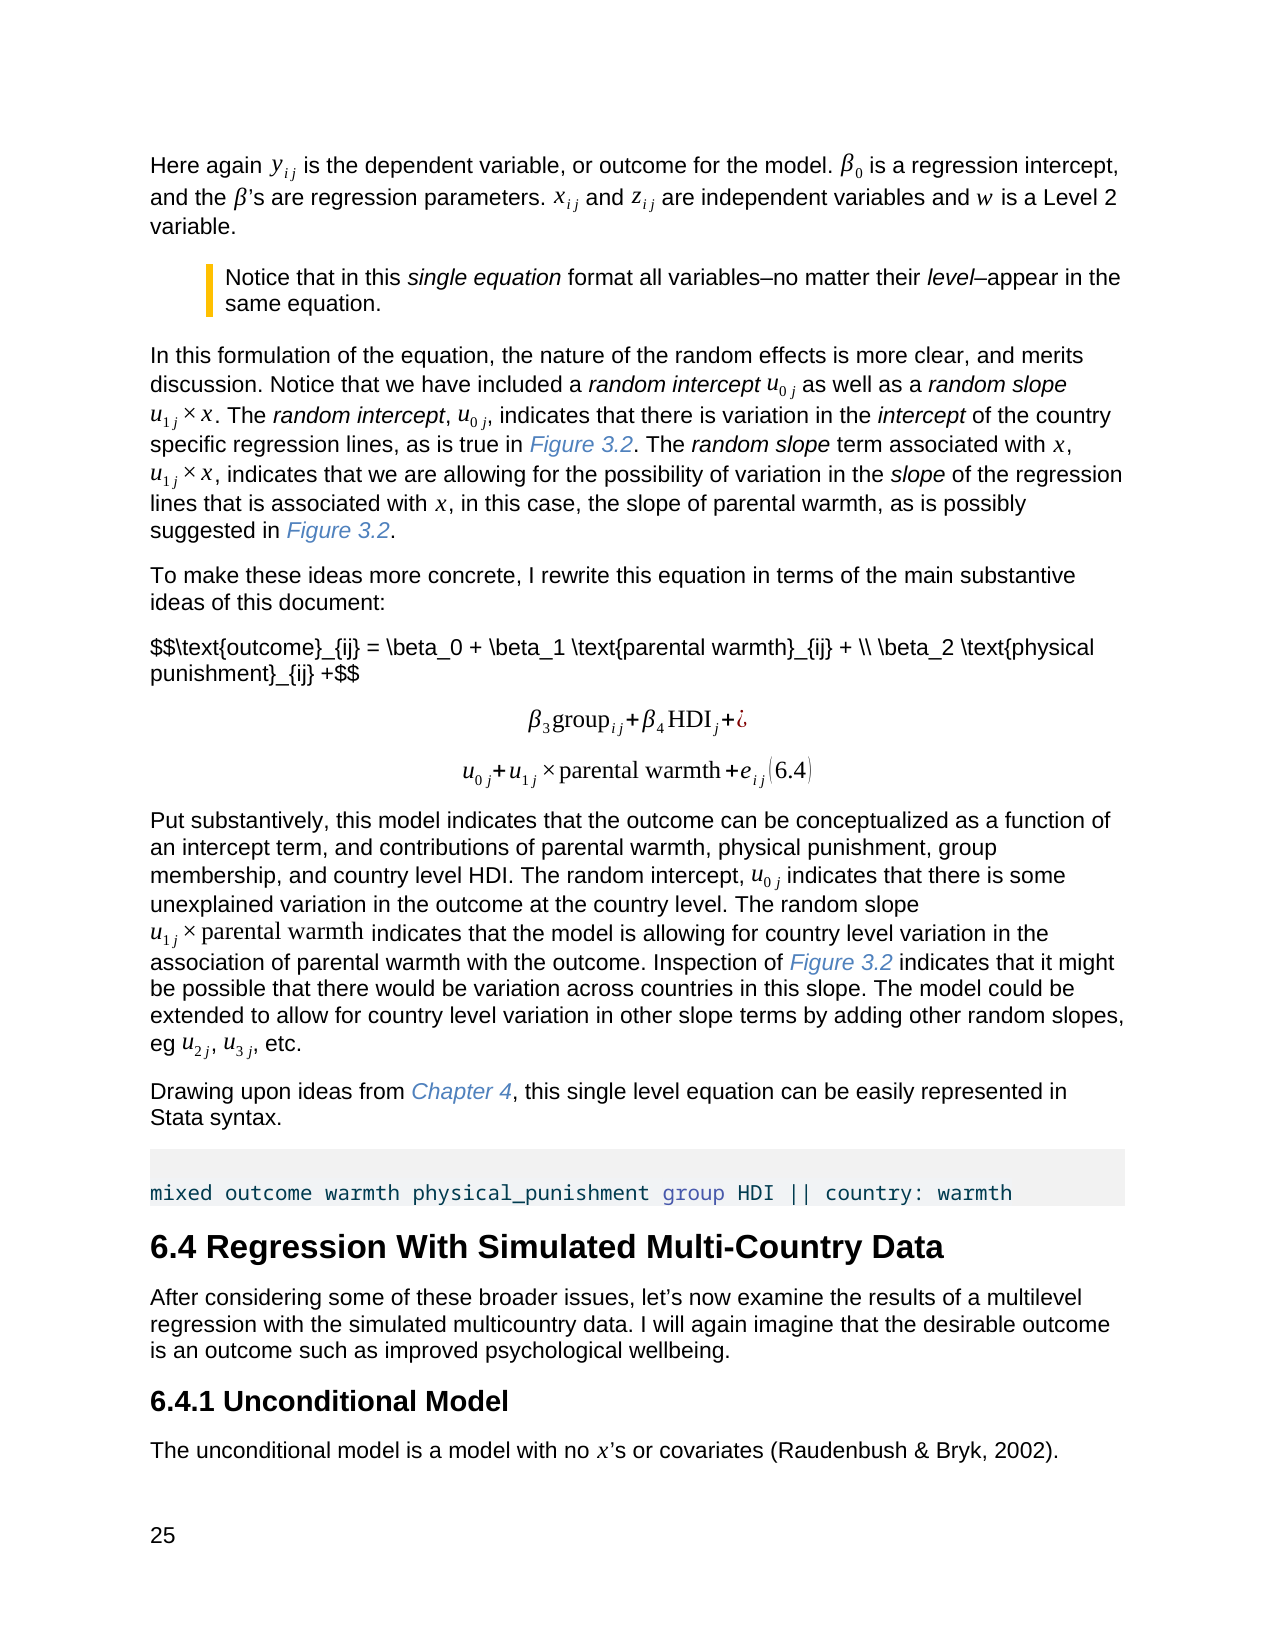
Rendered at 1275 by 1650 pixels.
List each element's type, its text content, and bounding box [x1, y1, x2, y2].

subtitle 6.4 Regression With Simulated Multi-Country Data [150, 1227, 1125, 1266]
text mixed outcome warmth physical_punishment group HDI || country: warmth [150, 1149, 1125, 1206]
text To make these ideas more concrete, I rewrite this equation in terms of the main substantive ideas of this document: [150, 562, 1125, 615]
text After considering some of these broader issues, let’s now examine the results of a multilevel regression with the simulated multicountry data. I will again imagine that the desirable outcome is an outcome such as improved psychological wellbeing. [150, 1284, 1125, 1363]
text $$\text{outcome}_{ij} = \beta_0 + \beta_1 \text{parental warmth}_{ij} + \\ \beta_2 \text{physical punishment}_{ij} +$$ [150, 634, 1125, 687]
text Put substantively, this model indicates that the outcome can be conceptualized as a function of an intercept term, and contributions of parental warmth, physical punishment, group membership, and country level HDI. The random intercept, indicates that there is some unexplained variation in the outcome at the country level. The random slope indicates that the model is allowing for country level variation in the association of parental warmth with the outcome. Inspection of Figure 3.2 indicates that it might be possible that there would be variation across countries in this slope. The model could be extended to allow for country level variation in other slope terms by adding other random slopes, eg , , etc. [150, 807, 1125, 1059]
text Drawing upon ideas from Chapter 4, this single level equation can be easily represented in Stata syntax. [150, 1078, 1125, 1131]
text In this formulation of the equation, the nature of the random effects is more clear, and merits discussion. Notice that we have included a random intercept as well as a random slope . The random intercept, , indicates that there is variation in the intercept of the country specific regression lines, as is true in Figure 3.2. The random slope term associated with , , indicates that we are allowing for the possibility of variation in the slope of the regression lines that is associated with , in this case, the slope of parental warmth, as is possibly suggested in Figure 3.2. [150, 342, 1125, 544]
text Notice that in this single equation format all variables–no matter their level–appear in the same equation. [213, 264, 1125, 317]
text Here again is the dependent variable, or outcome for the model. is a regression intercept, and the ’s are regression parameters. and are independent variables and is a Level 2 variable. [150, 150, 1125, 239]
subtitle 6.4.1 Unconditional Model [150, 1384, 1125, 1418]
text The unconditional model is a model with no ’s or covariates (Raudenbush & Bryk, 2002). [150, 1437, 1125, 1464]
